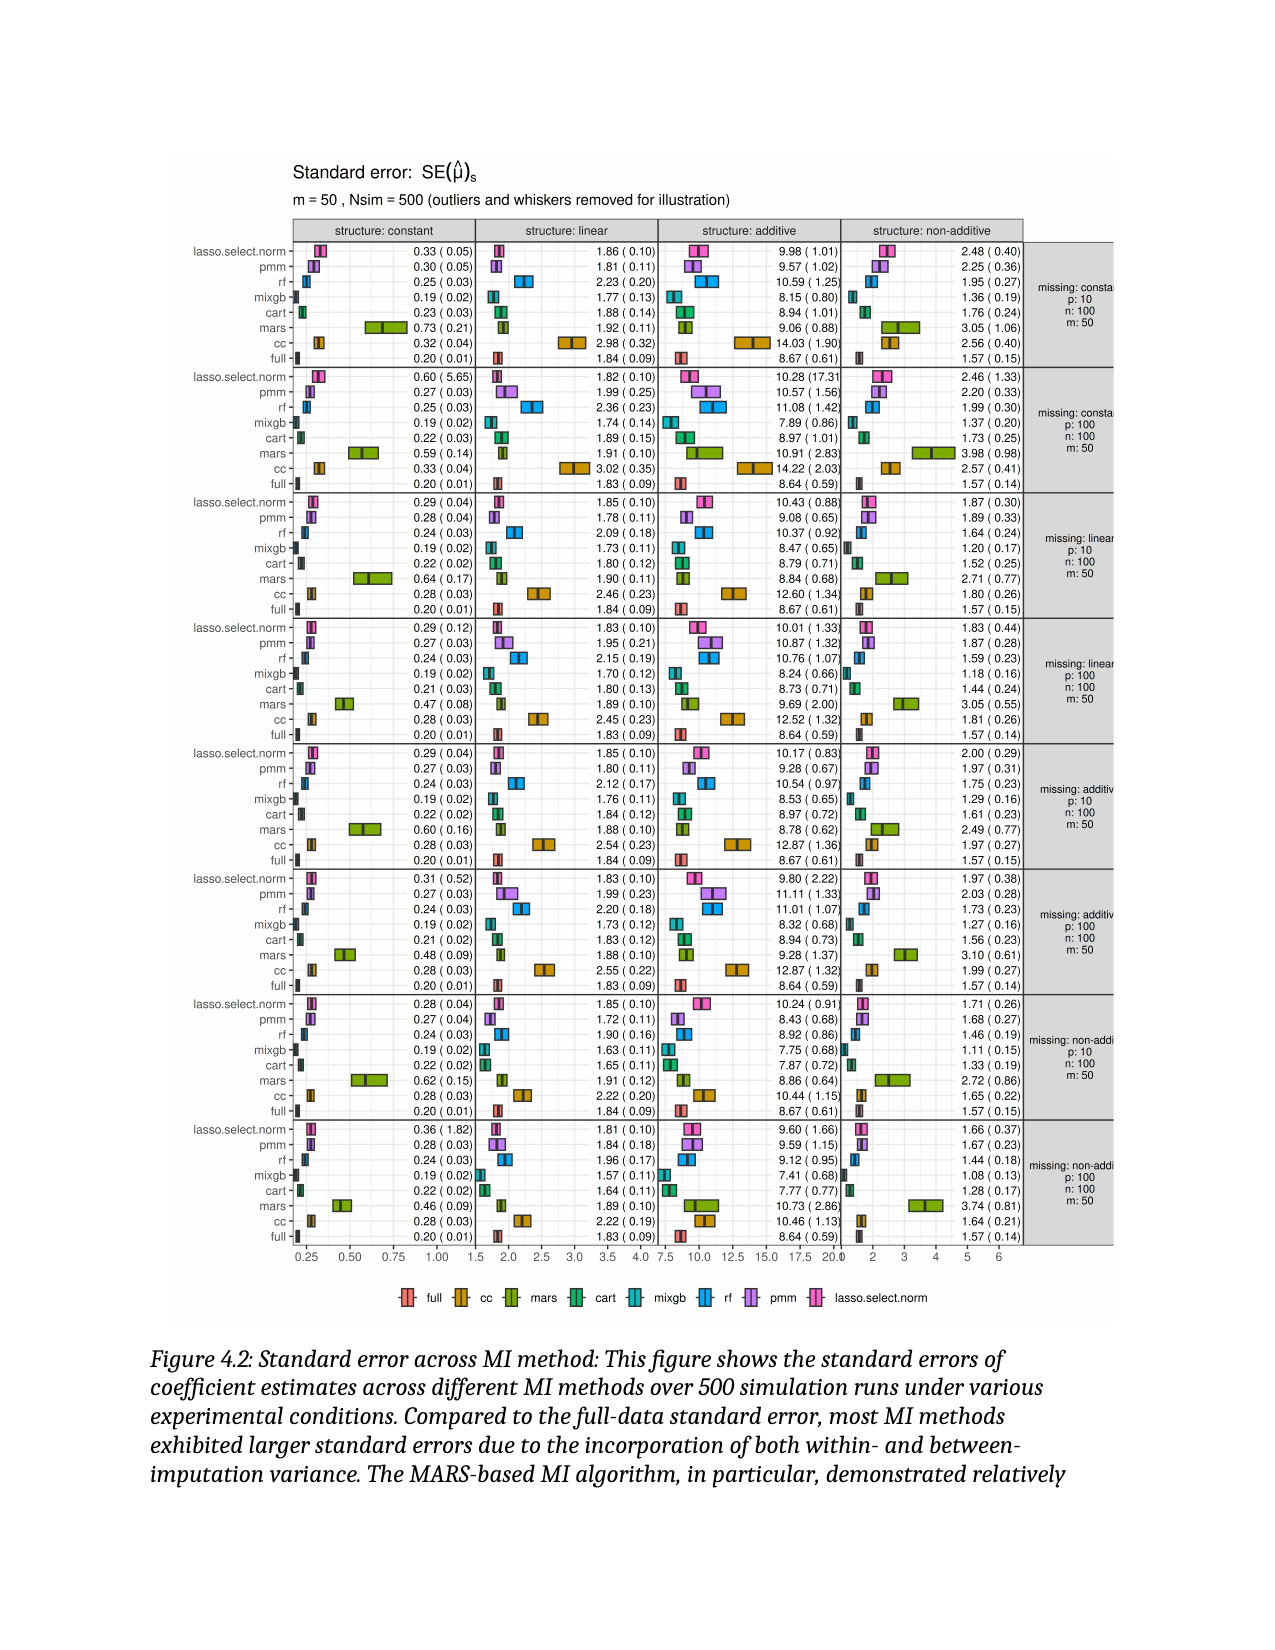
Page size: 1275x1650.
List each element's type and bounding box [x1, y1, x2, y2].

table_header [139, 150, 1114, 1488]
